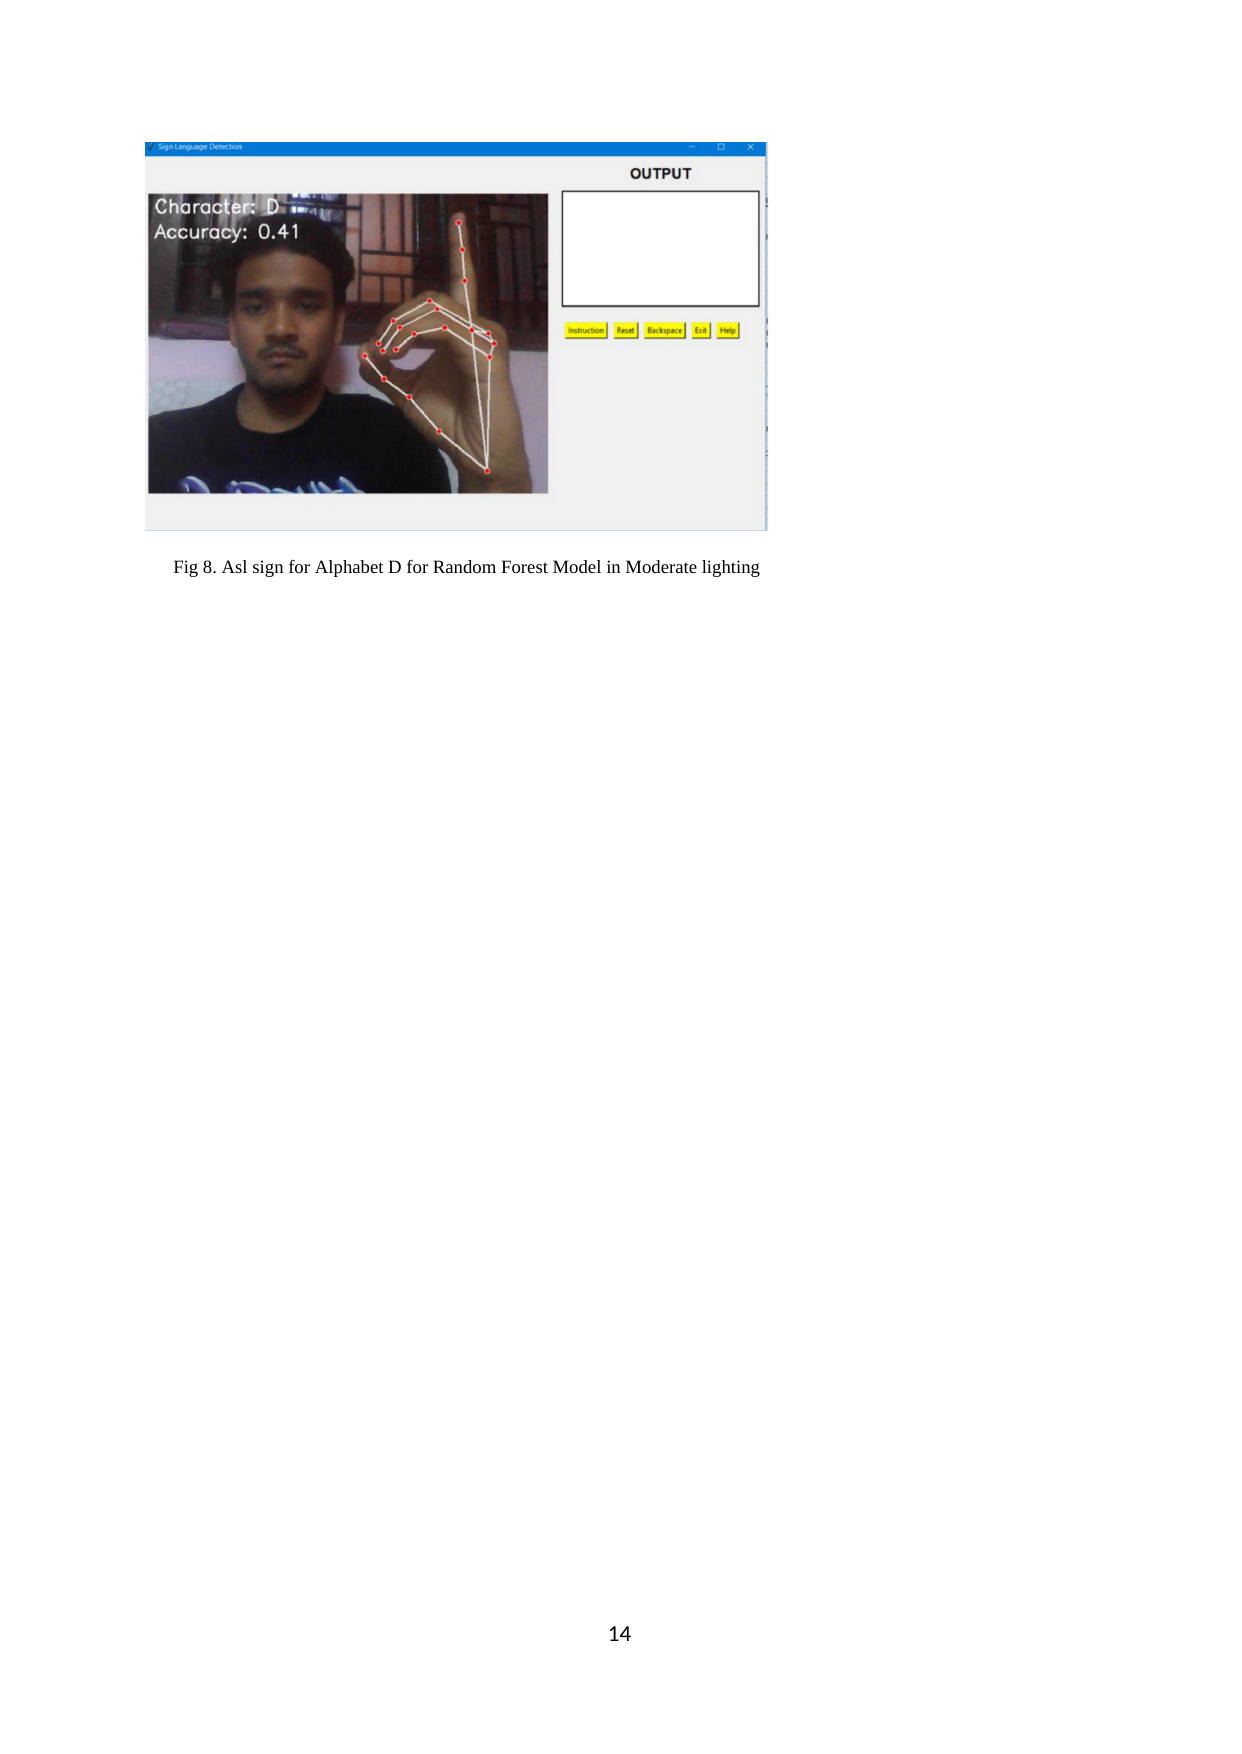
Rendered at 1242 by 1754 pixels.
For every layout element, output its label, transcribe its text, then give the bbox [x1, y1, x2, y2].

text Fig 8. Asl sign for Alphabet D for Random Forest Model in Moderate lighting [173, 556, 1101, 578]
picture [144, 141, 769, 531]
